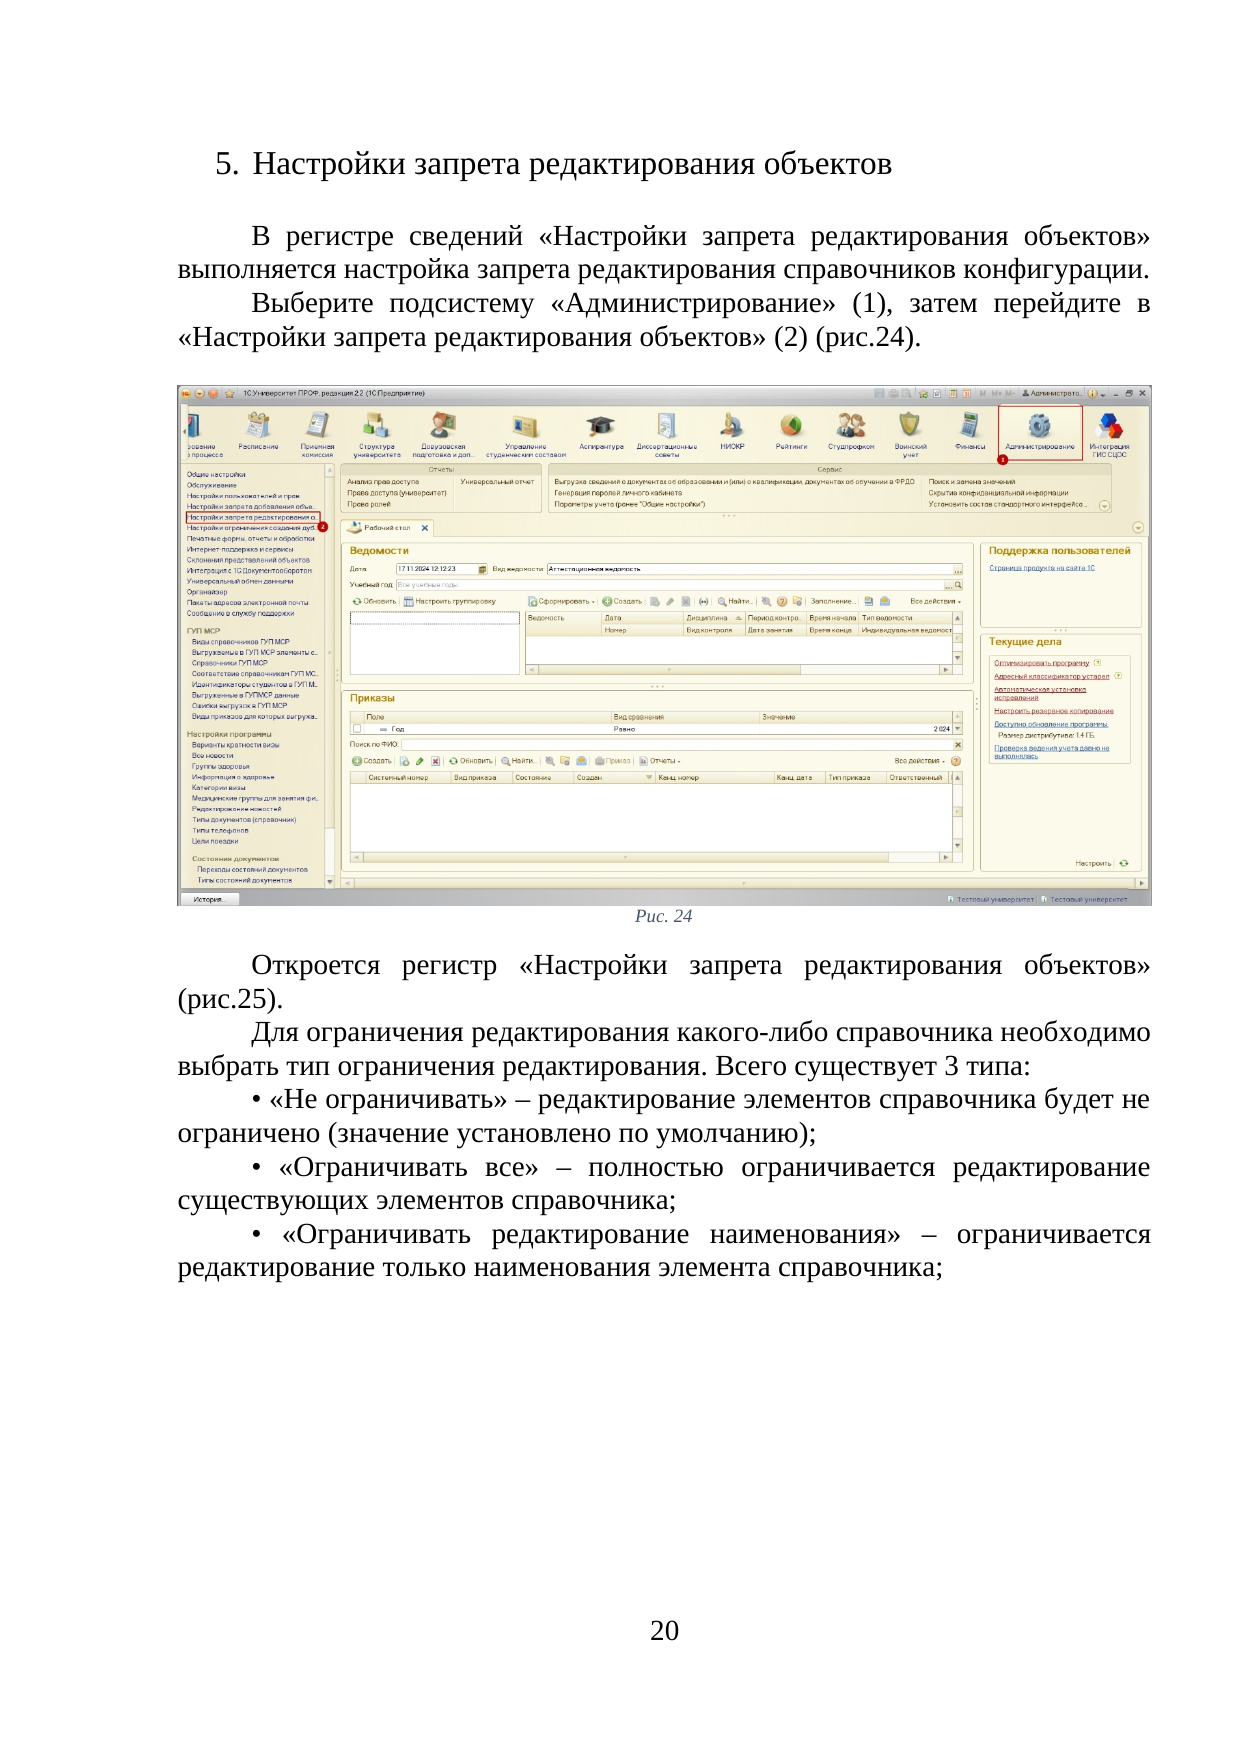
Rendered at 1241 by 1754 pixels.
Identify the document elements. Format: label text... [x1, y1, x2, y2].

picture [177, 385, 1152, 906]
text Рис. 24 [177, 906, 1152, 927]
text • «Ограничивать редактирование наименования» – ограничивается редактирование только наименования элемента справочника; [177, 1216, 1152, 1283]
text • «Ограничивать все» – полностью ограничивается редактирование существующих элементов справочника; [177, 1149, 1152, 1216]
text Выберите подсистему «Администрирование» (1), затем перейдите в «Настройки запрета редактирования объектов» (2) (рис.24). [177, 285, 1152, 352]
subtitle Настройки запрета редактирования объектов [215, 143, 1152, 181]
text Для ограничения редактирования какого-либо справочника необходимо выбрать тип ограничения редактирования. Всего существует 3 типа: [177, 1014, 1152, 1082]
text В регистре сведений «Настройки запрета редактирования объектов» выполняется настройка запрета редактирования справочников конфигурации. [177, 218, 1152, 285]
text Откроется регистр «Настройки запрета редактирования объектов» (рис.25). [177, 947, 1152, 1014]
text • «Не ограничивать» – редактирование элементов справочника будет не ограничено (значение установлено по умолчанию); [177, 1082, 1152, 1149]
